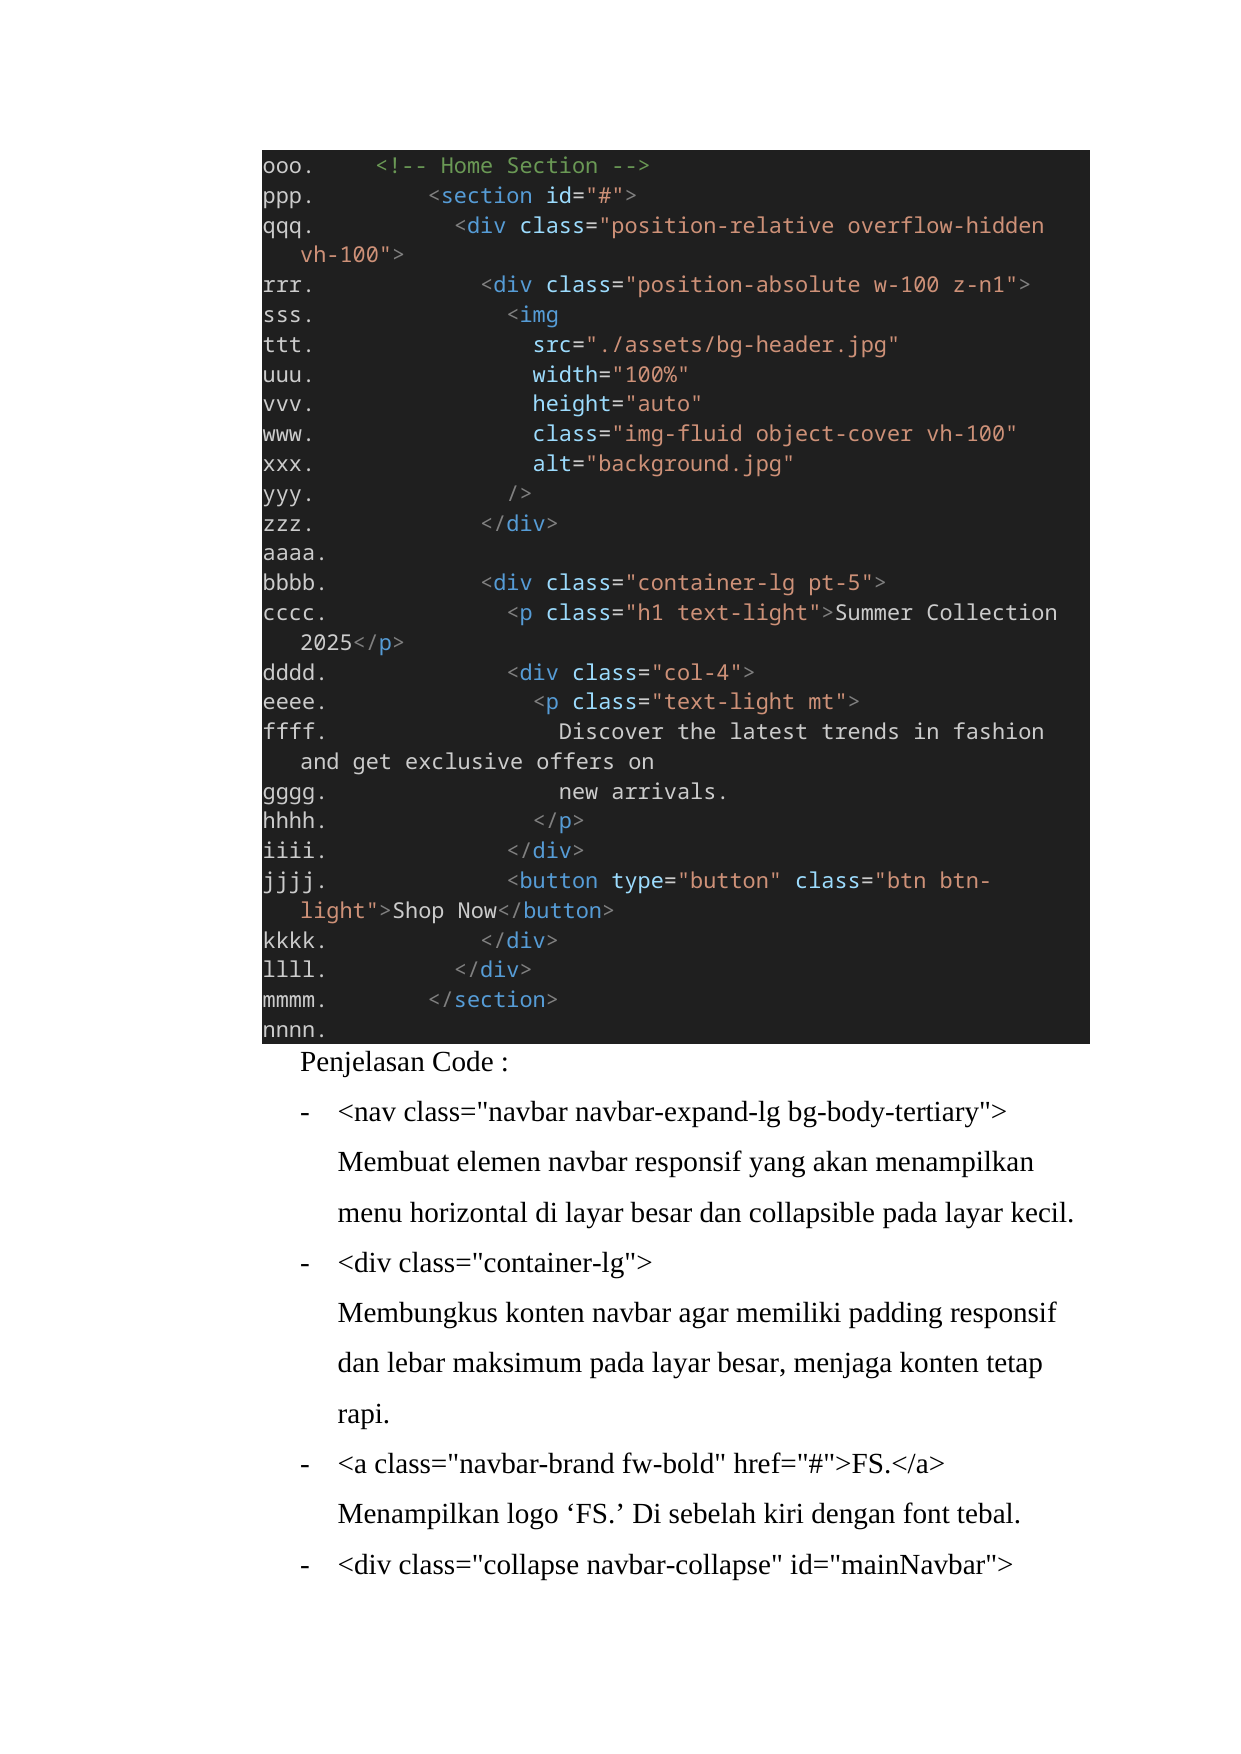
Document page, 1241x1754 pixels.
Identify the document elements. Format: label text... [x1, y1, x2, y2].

list /> [262, 478, 1090, 507]
list Discover the latest trends in fashion and get exclusive offers on [262, 716, 1090, 776]
list <button type="button" class="btn btn-light">Shop Now</button> [262, 865, 1090, 924]
list <div class="collapse navbar-collapse" id="mainNavbar"> [300, 1547, 1090, 1580]
list <section id="#"> [262, 180, 1090, 209]
list </div> [262, 507, 1090, 537]
list </p> [262, 805, 1090, 835]
list </div> [262, 924, 1090, 954]
list <a class="navbar-brand fw-bold" href="#">FS.</a> [300, 1446, 1090, 1480]
list Menampilkan logo ‘FS.’ Di sebelah kiri dengan font tebal. [337, 1497, 1090, 1530]
list Membuat elemen navbar responsif yang akan menampilkan menu horizontal di layar besar dan collapsible pada layar kecil. [337, 1144, 1090, 1228]
list Membungkus konten navbar agar memiliki padding responsif dan lebar maksimum pada layar besar, menjaga konten tetap rapi. [337, 1295, 1090, 1429]
list Penjelasan Code : [300, 1044, 1090, 1077]
list <div class="position-absolute w-100 z-n1"> [262, 269, 1090, 299]
list <p class="text-light mt"> [262, 686, 1090, 716]
list <div class="col-4"> [262, 656, 1090, 686]
list <p class="h1 text-light">Summer Collection 2025</p> [262, 597, 1090, 656]
list <nav class="navbar navbar-expand-lg bg-body-tertiary"> [300, 1094, 1090, 1128]
list <img [262, 299, 1090, 329]
list </div> [262, 835, 1090, 865]
list </section> [262, 984, 1090, 1014]
list </div> [262, 954, 1090, 984]
list <div class="container-lg"> [300, 1245, 1090, 1278]
list <!-- Home Section --> [262, 150, 1090, 180]
list alt="background.jpg" [262, 448, 1090, 478]
list width="100%" [262, 358, 1090, 388]
list <div class="position-relative overflow-hidden vh-100"> [262, 209, 1090, 269]
list height="auto" [262, 388, 1090, 418]
list <div class="container-lg pt-5"> [262, 567, 1090, 597]
list src="./assets/bg-header.jpg" [262, 329, 1090, 358]
list new arrivals. [262, 776, 1090, 805]
list class="img-fluid object-cover vh-100" [262, 418, 1090, 448]
